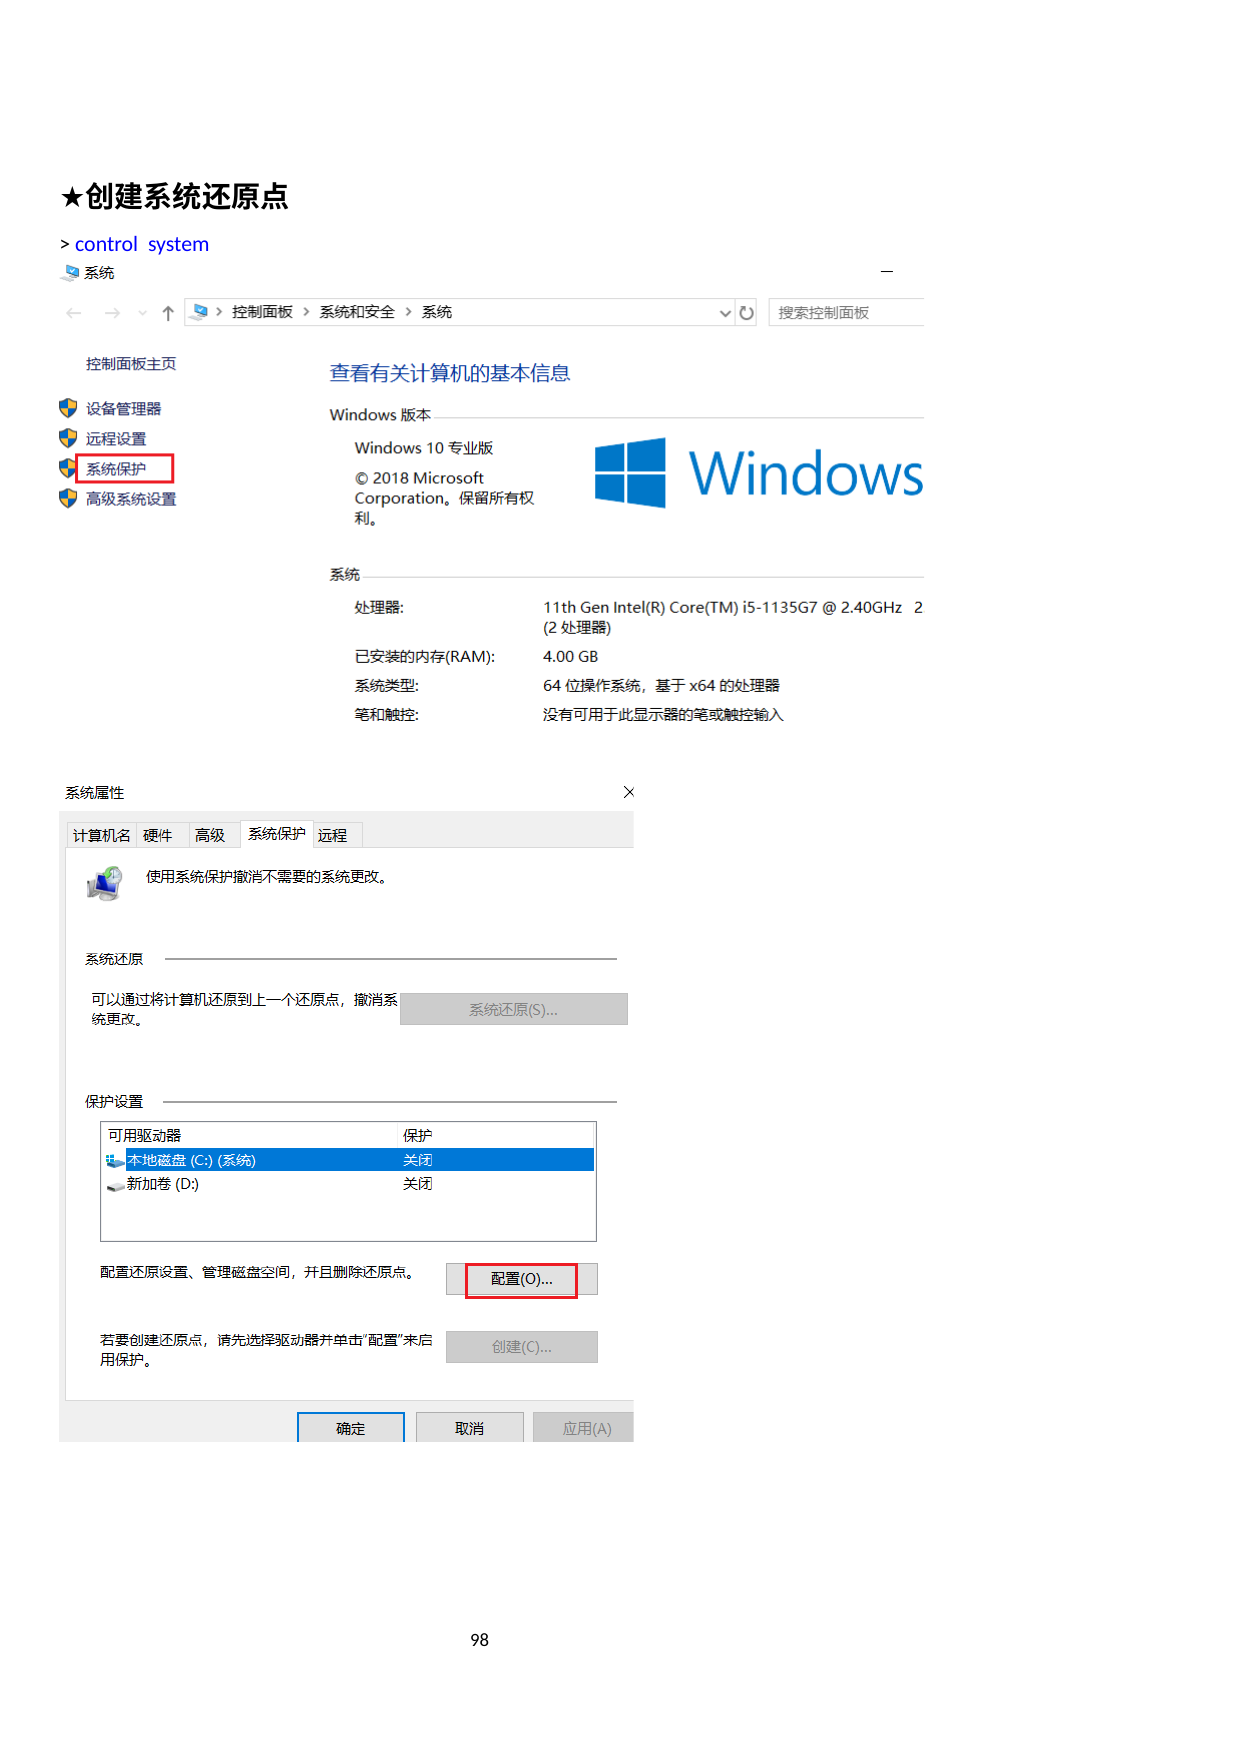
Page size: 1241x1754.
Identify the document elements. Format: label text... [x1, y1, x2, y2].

picture [59, 779, 634, 1442]
text > control system [59, 227, 1181, 259]
picture [59, 259, 925, 724]
text ★创建系统还原点 [59, 162, 1181, 227]
